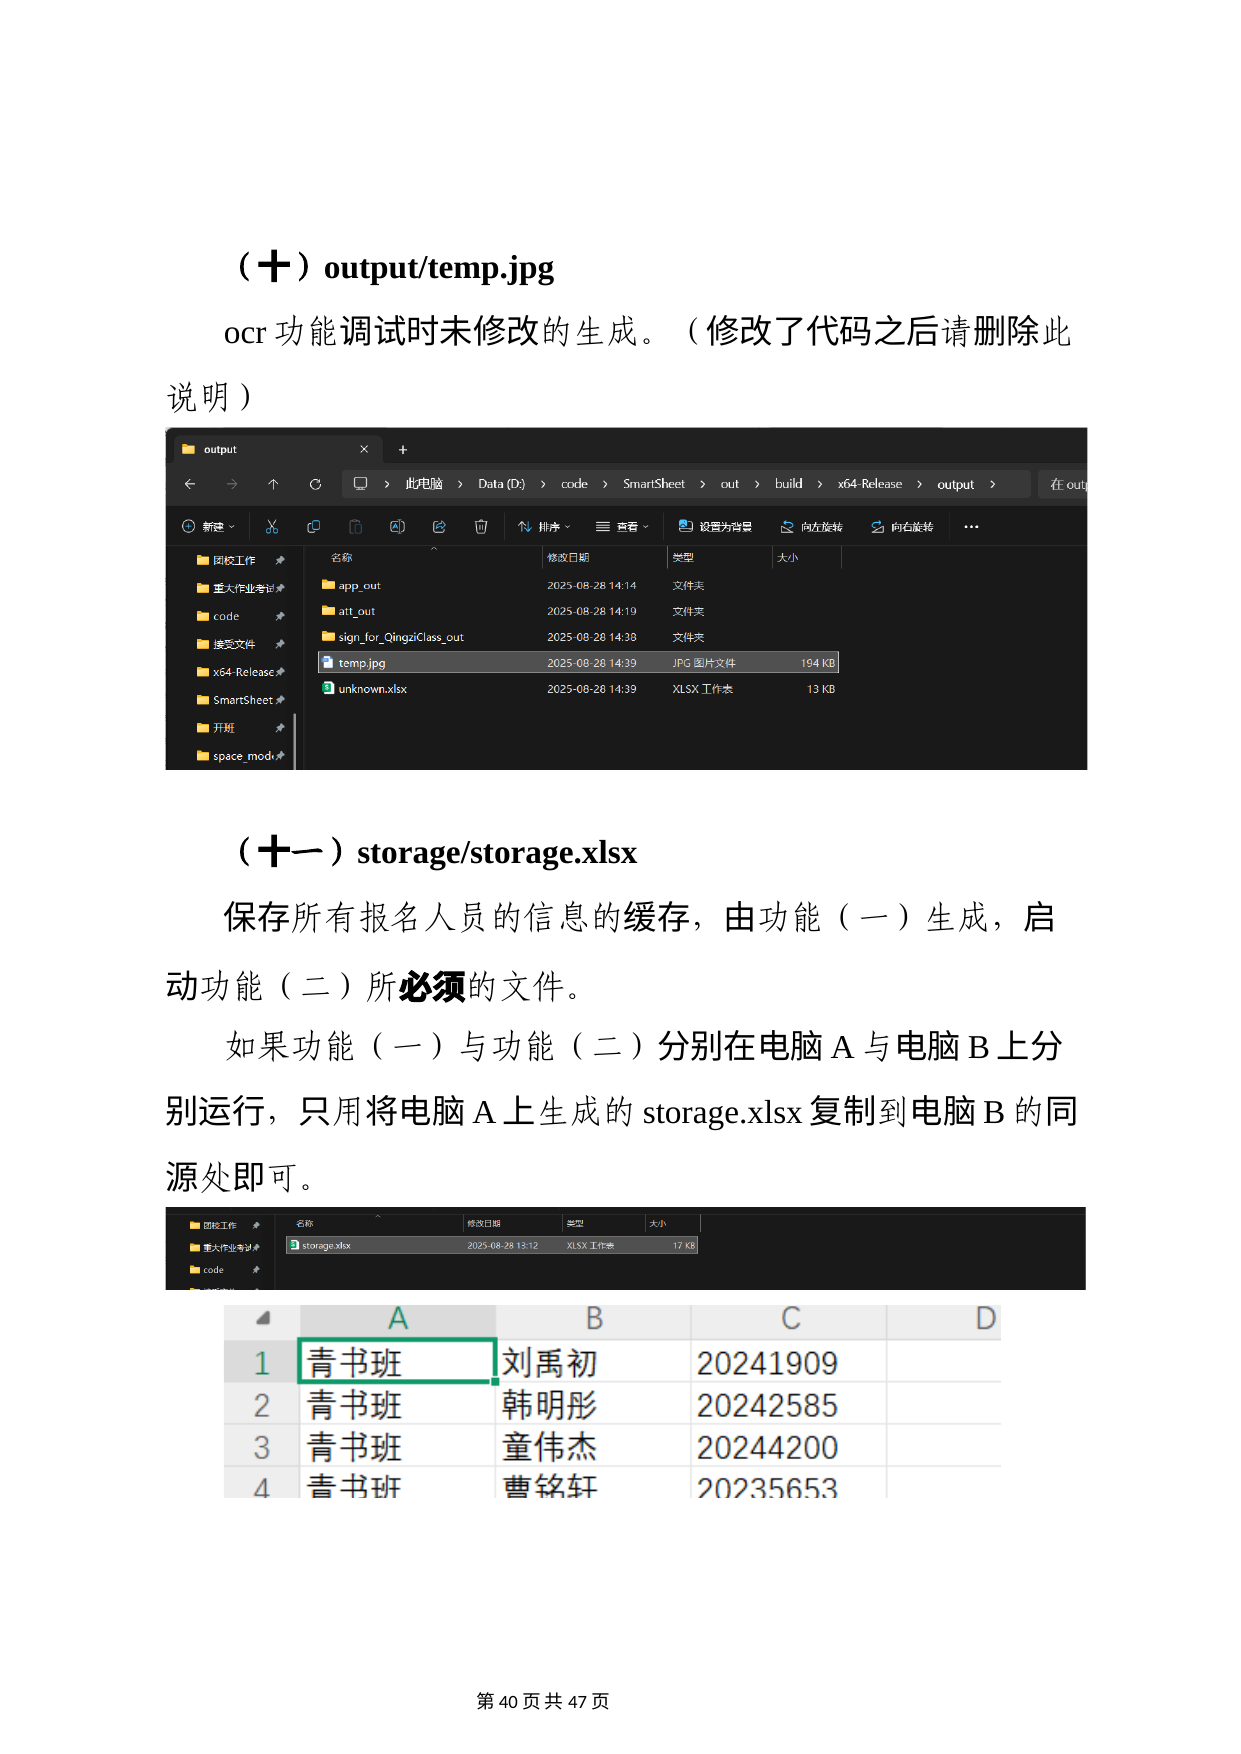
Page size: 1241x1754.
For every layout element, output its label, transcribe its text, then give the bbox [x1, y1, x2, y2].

picture [165, 427, 1088, 770]
text （十一）storage/storage.xlsx [165, 818, 1087, 883]
text ocr功能调试时未修改的生成。（修改了代码之后请删除此说明） [165, 298, 1087, 427]
picture [165, 1207, 1086, 1290]
picture [223, 1305, 1001, 1498]
text 保存所有报名人员的信息的缓存，由功能（一）生成，启动功能（二）所必须的文件。 [165, 883, 1087, 1013]
text （十）output/temp.jpg [165, 233, 1087, 298]
text 如果功能（一）与功能（二）分别在电脑A与电脑B上分别运行，只用将电脑A上生成的storage.xlsx复制到电脑B的同源处即可。 [165, 1013, 1087, 1208]
